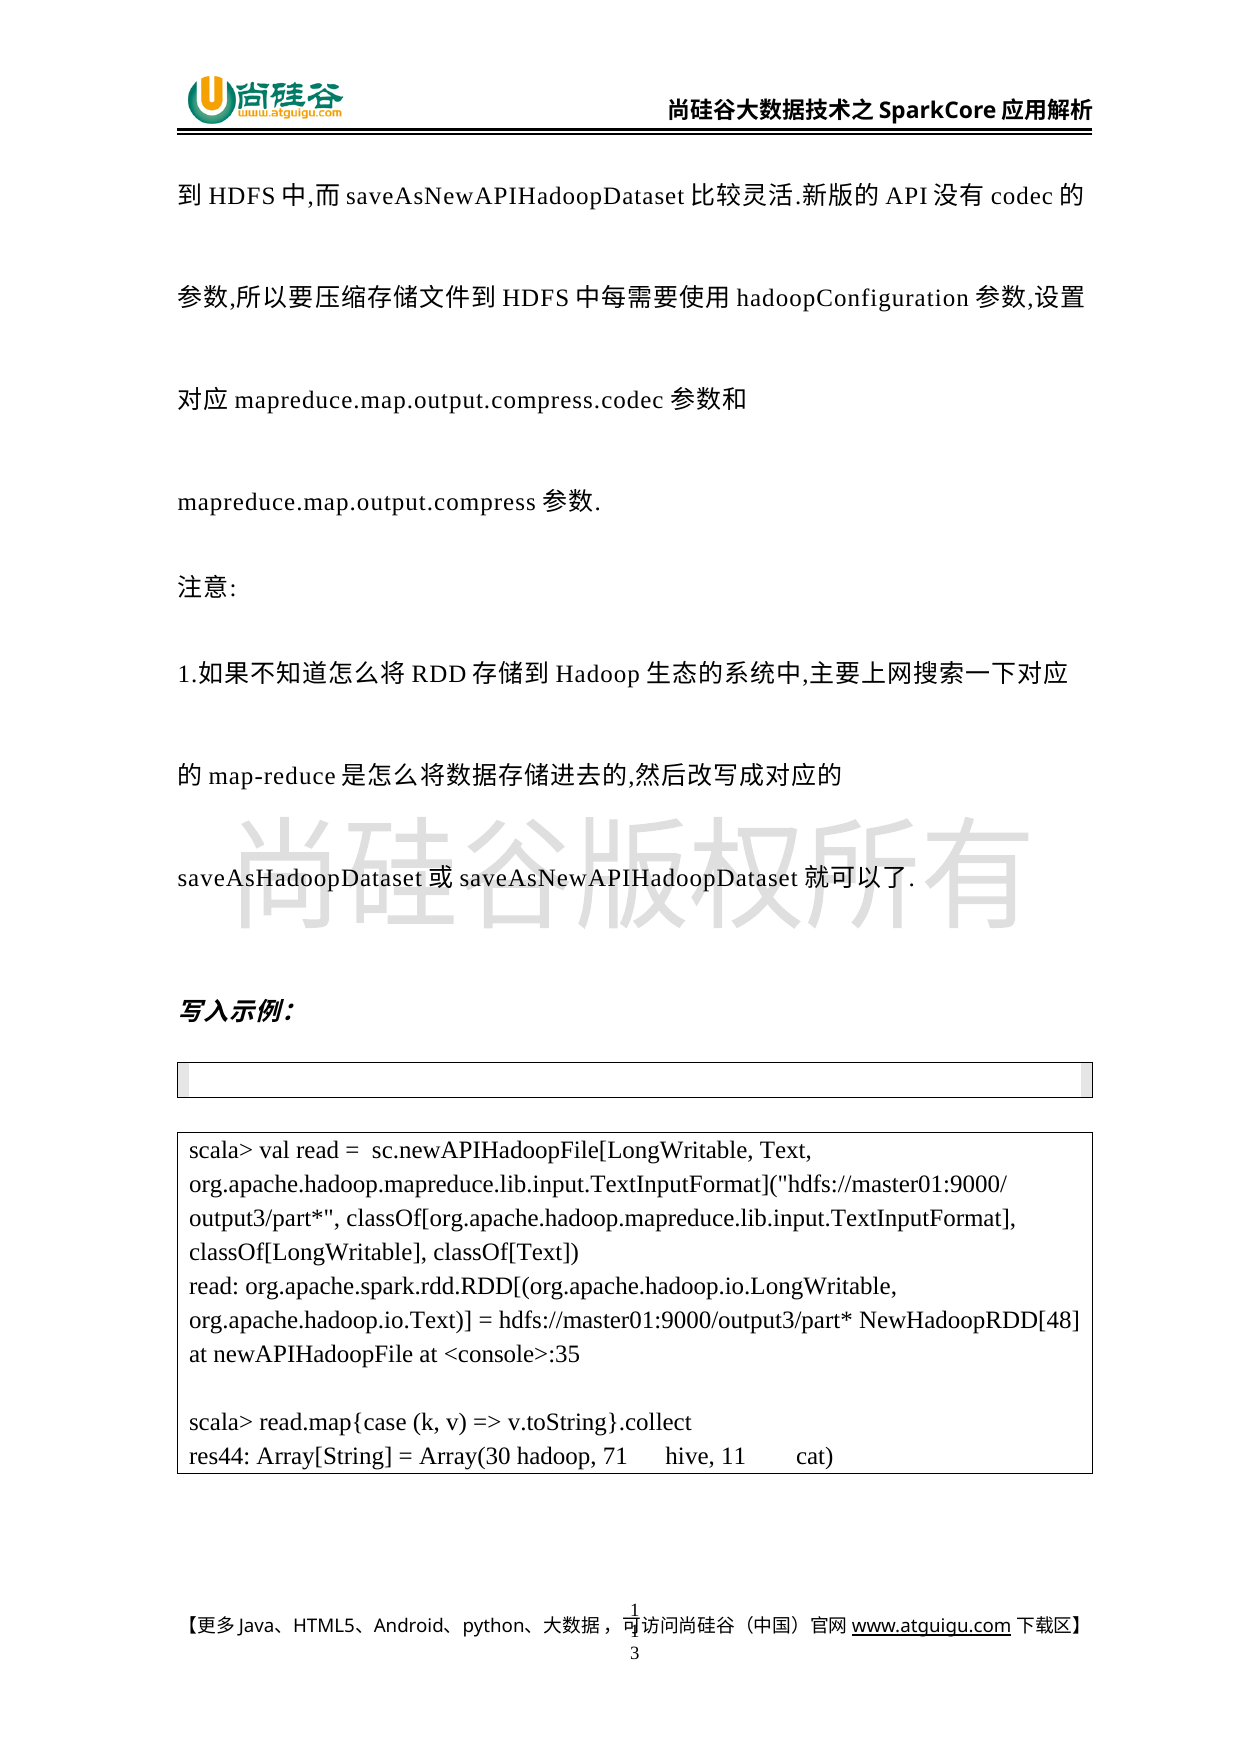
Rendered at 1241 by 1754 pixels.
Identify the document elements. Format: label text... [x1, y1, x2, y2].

table_header [178, 1063, 189, 1097]
text 注意: [177, 552, 1092, 619]
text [177, 160, 1092, 533]
picture [177, 68, 362, 128]
text 写入示例： [177, 976, 1092, 1044]
table_header scala> val read = sc.newAPIHadoopFile[LongWritable, Text, org.apache.hadoop.mapreduce.lib.input.TextInputFormat]("hdfs://master01:9000/output3/part*", classOf[org.apache.hadoop.mapreduce.lib.input.TextInputFormat], classOf[LongWritable], classOf[Text]) read: org.apache.spark.rdd.RDD[(org.apache.hadoop.io.LongWritable, org.apache.hadoop.io.Text)] = hdfs://master01:9000/output3/part* NewHadoopRDD[48] at newAPIHadoopFile at <console>:35 scala> read.map{case (k, v) => v.toString}.collect res44: Array[String] = Array(30 hadoop, 71 hive, 11 cat) [178, 1133, 1092, 1472]
table_header [1081, 1063, 1092, 1097]
text 1.如果不知道怎么将RDD存储到Hadoop生态的系统中,主要上网搜索一下对应的map-reduce是怎么将数据存储进去的,然后改写成对应的saveAsHadoopDataset或saveAsNewAPIHadoopDataset就可以了. [177, 638, 1092, 909]
